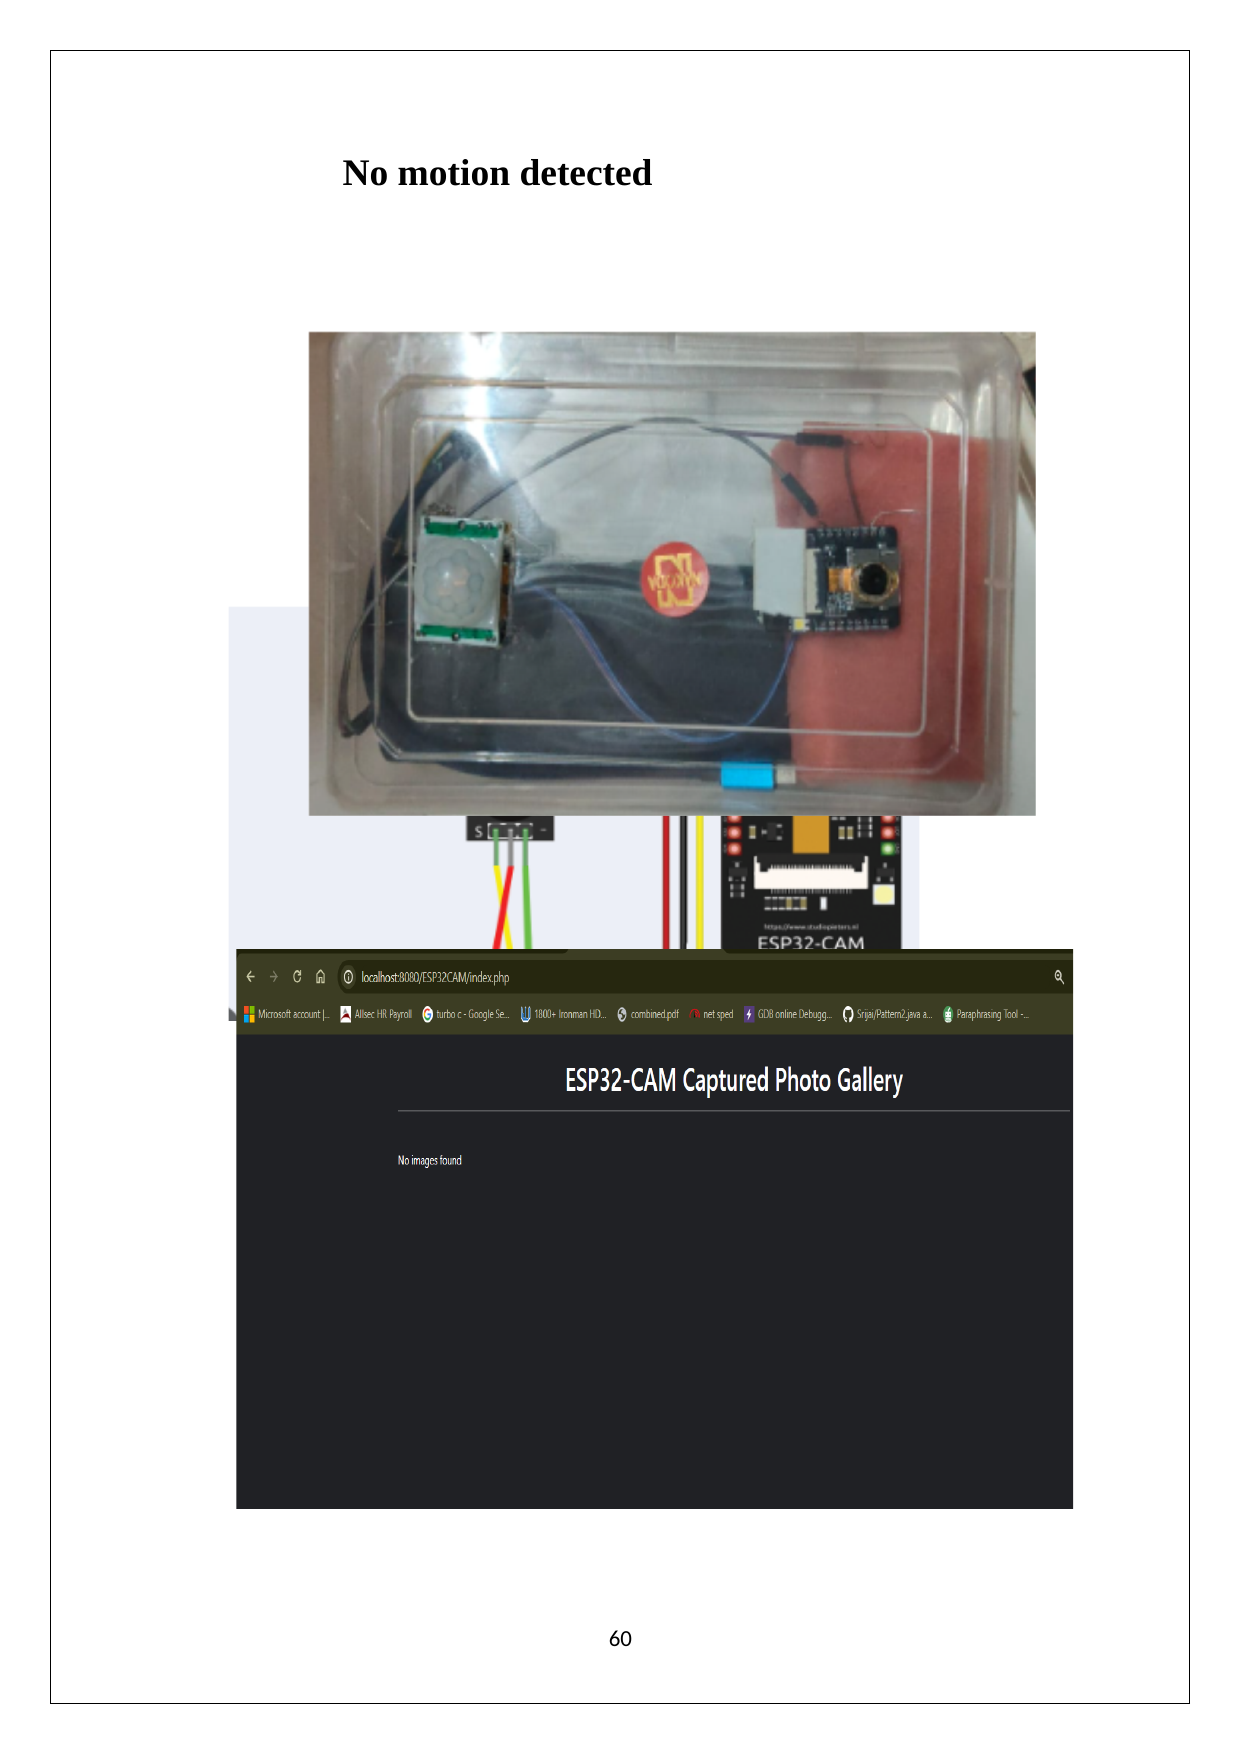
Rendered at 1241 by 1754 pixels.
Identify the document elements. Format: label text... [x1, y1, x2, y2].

picture [228, 605, 1074, 1509]
text No motion detected [150, 150, 1090, 193]
picture [310, 333, 1035, 815]
